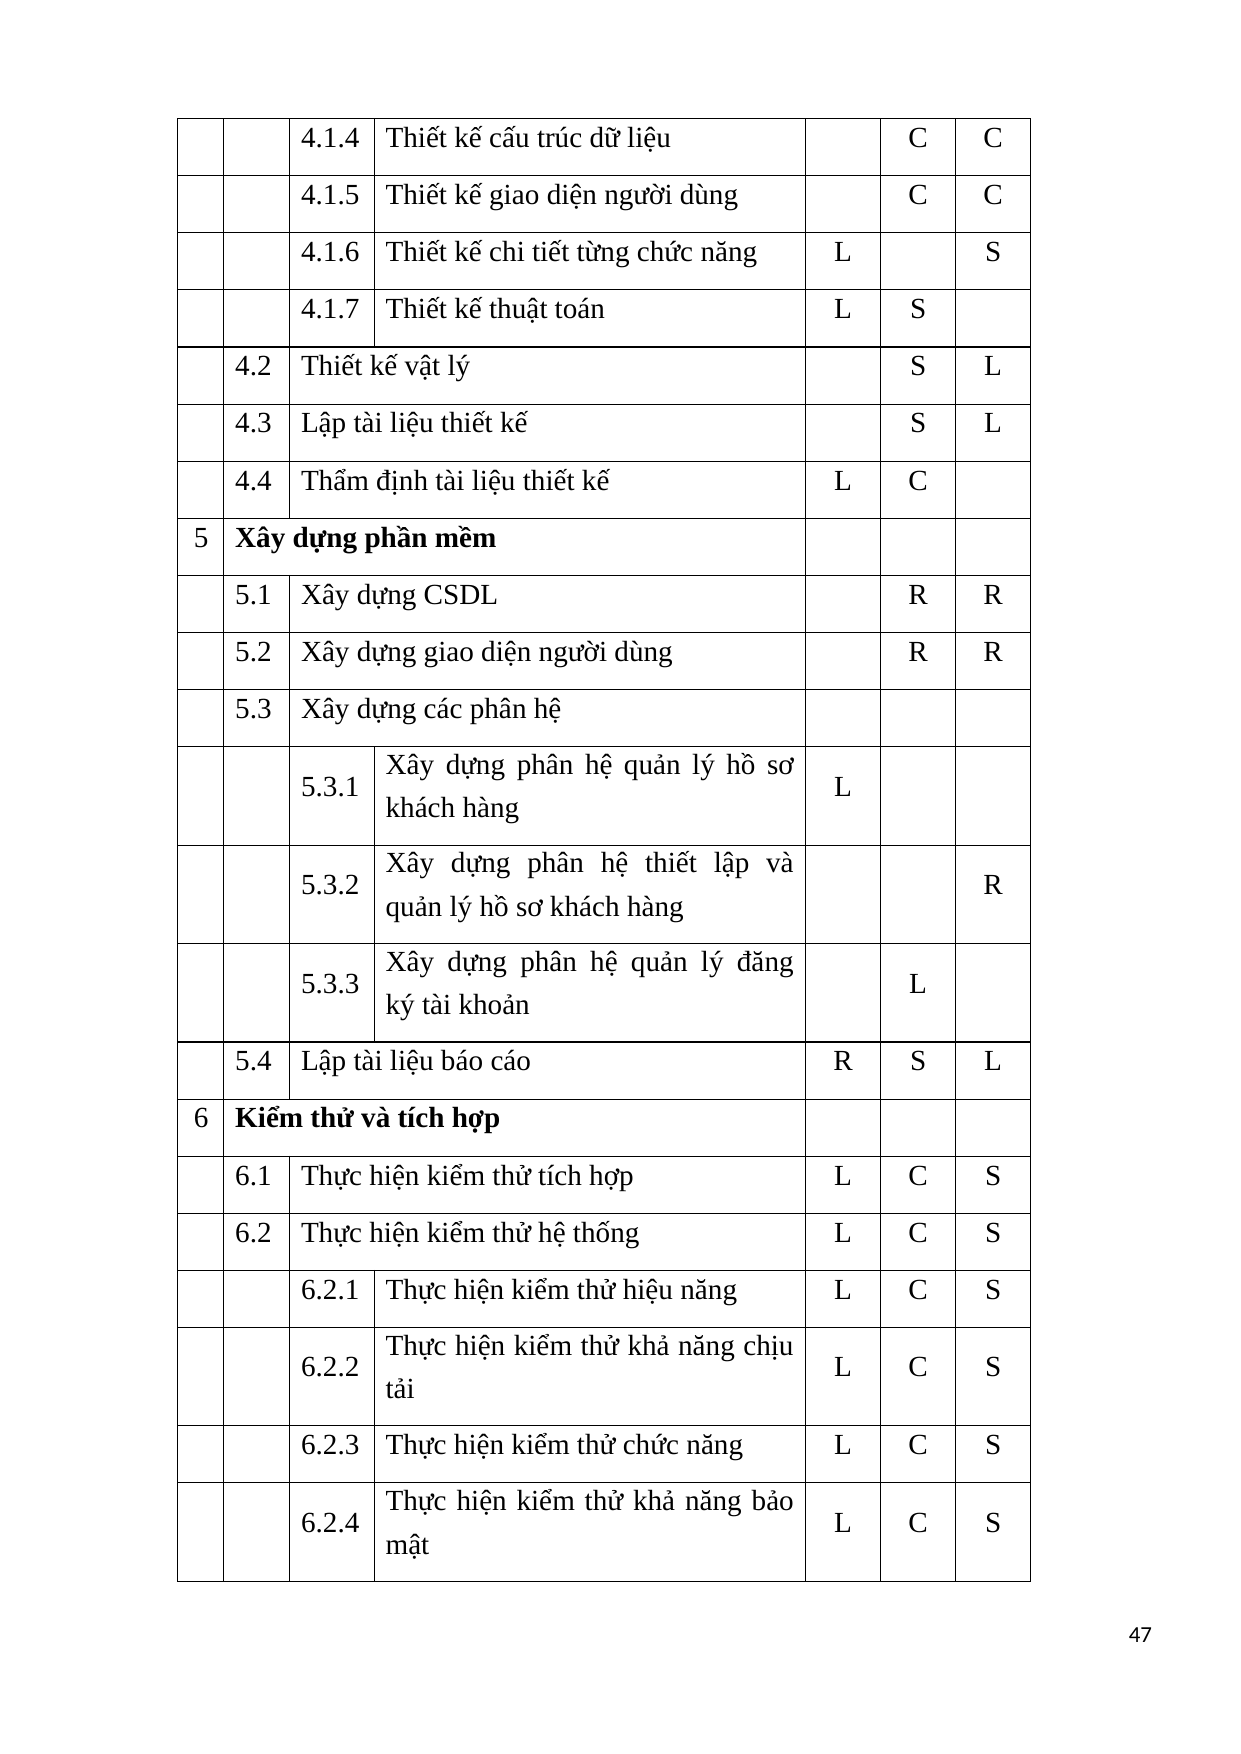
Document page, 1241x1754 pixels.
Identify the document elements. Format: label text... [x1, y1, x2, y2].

table_cell Thiết kế thuật toán [375, 290, 805, 346]
table_cell Xây dựng phân hệ quản lý hồ sơ khách hàng [375, 747, 805, 844]
table_cell [178, 633, 223, 689]
table_cell Lập tài liệu báo cáo [290, 1043, 805, 1098]
table_cell L [956, 405, 1030, 461]
table_cell Xây dựng phân hệ thiết lập và quản lý hồ sơ khách hàng [375, 846, 805, 943]
table_cell S [881, 405, 955, 461]
table_cell [178, 747, 223, 844]
table_cell Kiểm thử và tích hợp [224, 1100, 805, 1156]
table_cell L [956, 1043, 1030, 1098]
table_cell R [956, 846, 1030, 943]
table_cell R [806, 1043, 880, 1098]
table_cell Thiết kế cấu trúc dữ liệu [375, 119, 805, 175]
table_cell 4.1.7 [290, 290, 374, 346]
table_cell [224, 1328, 289, 1425]
table_cell 4.2 [224, 348, 289, 403]
table_cell 6.2 [224, 1214, 289, 1270]
table_cell [956, 519, 1030, 575]
table_cell [178, 1214, 223, 1270]
table_cell [806, 176, 880, 232]
table_cell Lập tài liệu thiết kế [290, 405, 805, 461]
table_cell L [806, 462, 880, 518]
table_cell [178, 119, 223, 175]
table_cell 4.1.5 [290, 176, 374, 232]
table_cell Thực hiện kiểm thử hiệu năng [375, 1271, 805, 1327]
table_cell [956, 462, 1030, 518]
table_cell [178, 233, 223, 289]
table_cell S [956, 1214, 1030, 1270]
table_cell S [956, 1328, 1030, 1425]
table_cell Xây dựng CSDL [290, 576, 805, 632]
table_cell Xây dựng phần mềm [224, 519, 805, 575]
table_cell S [881, 348, 955, 403]
table_cell [178, 1157, 223, 1213]
table_cell 5.3.3 [290, 944, 374, 1041]
table_cell S [956, 1271, 1030, 1327]
table_cell [178, 944, 223, 1041]
table_cell Thực hiện kiểm thử hệ thống [290, 1214, 805, 1270]
table_cell [178, 405, 223, 461]
table_cell [881, 233, 955, 289]
table_cell Thực hiện kiểm thử khả năng chịu tải [375, 1328, 805, 1425]
table_cell L [806, 747, 880, 844]
table_cell L [806, 1157, 880, 1213]
table_cell [178, 1043, 223, 1098]
table_cell L [806, 290, 880, 346]
table_cell 6.2.1 [290, 1271, 374, 1327]
table_cell 5.3 [224, 690, 289, 746]
table_cell [224, 119, 289, 175]
table_cell 6.2.2 [290, 1328, 374, 1425]
table_cell L [881, 944, 955, 1041]
table_cell 4.4 [224, 462, 289, 518]
table_cell [224, 290, 289, 346]
table_cell L [806, 1214, 880, 1270]
table_cell 5.4 [224, 1043, 289, 1098]
table_cell S [956, 1483, 1030, 1581]
table_cell 5.1 [224, 576, 289, 632]
table_cell [178, 462, 223, 518]
table_cell L [806, 233, 880, 289]
table_cell [956, 290, 1030, 346]
table_cell C [881, 1328, 955, 1425]
table_cell [881, 747, 955, 844]
table_cell [881, 690, 955, 746]
table_cell Thực hiện kiểm thử khả năng bảo mật [375, 1483, 805, 1581]
table_cell Thực hiện kiểm thử chức năng [375, 1426, 805, 1482]
table_cell [224, 1426, 289, 1482]
table_cell [178, 290, 223, 346]
table_cell [806, 633, 880, 689]
table_cell R [881, 633, 955, 689]
table_cell [224, 944, 289, 1041]
table_cell C [956, 176, 1030, 232]
table_cell [806, 690, 880, 746]
table_cell Thẩm định tài liệu thiết kế [290, 462, 805, 518]
table_cell [956, 690, 1030, 746]
table_cell R [881, 576, 955, 632]
table_cell 6.1 [224, 1157, 289, 1213]
table_cell [806, 944, 880, 1041]
table_cell C [956, 119, 1030, 175]
table_cell [956, 1100, 1030, 1156]
table_cell [806, 348, 880, 403]
table_cell [806, 576, 880, 632]
table_cell 6.2.4 [290, 1483, 374, 1581]
table_cell [224, 176, 289, 232]
table_cell 4.1.4 [290, 119, 374, 175]
table_cell L [806, 1483, 880, 1581]
table_cell [806, 519, 880, 575]
table_cell [178, 1426, 223, 1482]
table_cell L [806, 1328, 880, 1425]
table_cell Thiết kế vật lý [290, 348, 805, 403]
table_cell 4.1.6 [290, 233, 374, 289]
table_cell Xây dựng phân hệ quản lý đăng ký tài khoản [375, 944, 805, 1041]
table_cell [956, 944, 1030, 1041]
table_cell Xây dựng các phân hệ [290, 690, 805, 746]
table_cell [178, 1271, 223, 1327]
table_cell Xây dựng giao diện người dùng [290, 633, 805, 689]
table_cell S [881, 290, 955, 346]
table_cell [881, 519, 955, 575]
table_cell L [806, 1271, 880, 1327]
table_cell C [881, 1483, 955, 1581]
table_cell C [881, 1214, 955, 1270]
table_cell Thực hiện kiểm thử tích hợp [290, 1157, 805, 1213]
table_cell [881, 846, 955, 943]
table_cell 5 [178, 519, 223, 575]
table_cell S [881, 1043, 955, 1098]
table_cell S [956, 1426, 1030, 1482]
table_cell [178, 176, 223, 232]
table_cell 4.3 [224, 405, 289, 461]
table_cell Thiết kế chi tiết từng chức năng [375, 233, 805, 289]
table_cell C [881, 1271, 955, 1327]
table_cell 6.2.3 [290, 1426, 374, 1482]
table_cell [178, 1483, 223, 1581]
table_cell R [956, 633, 1030, 689]
table_cell 5.3.2 [290, 846, 374, 943]
table_cell C [881, 1157, 955, 1213]
table_cell [881, 1100, 955, 1156]
table_cell L [956, 348, 1030, 403]
table_cell 6 [178, 1100, 223, 1156]
table_cell [178, 348, 223, 403]
table_cell [224, 233, 289, 289]
table_cell R [956, 576, 1030, 632]
table_cell [178, 1328, 223, 1425]
table_cell [178, 576, 223, 632]
table_cell S [956, 1157, 1030, 1213]
table_cell [224, 1271, 289, 1327]
table_cell S [956, 233, 1030, 289]
table_cell [224, 846, 289, 943]
table_cell [178, 846, 223, 943]
table_cell C [881, 462, 955, 518]
table_cell [178, 690, 223, 746]
table_cell C [881, 1426, 955, 1482]
table_cell [224, 747, 289, 844]
table_cell 5.3.1 [290, 747, 374, 844]
table_cell [224, 1483, 289, 1581]
table_cell C [881, 119, 955, 175]
table_cell C [881, 176, 955, 232]
table_cell L [806, 1426, 880, 1482]
table_cell [956, 747, 1030, 844]
table_cell [806, 119, 880, 175]
table_cell [806, 405, 880, 461]
table_cell Thiết kế giao diện người dùng [375, 176, 805, 232]
table_cell [806, 1100, 880, 1156]
table_cell 5.2 [224, 633, 289, 689]
table_cell [806, 846, 880, 943]
